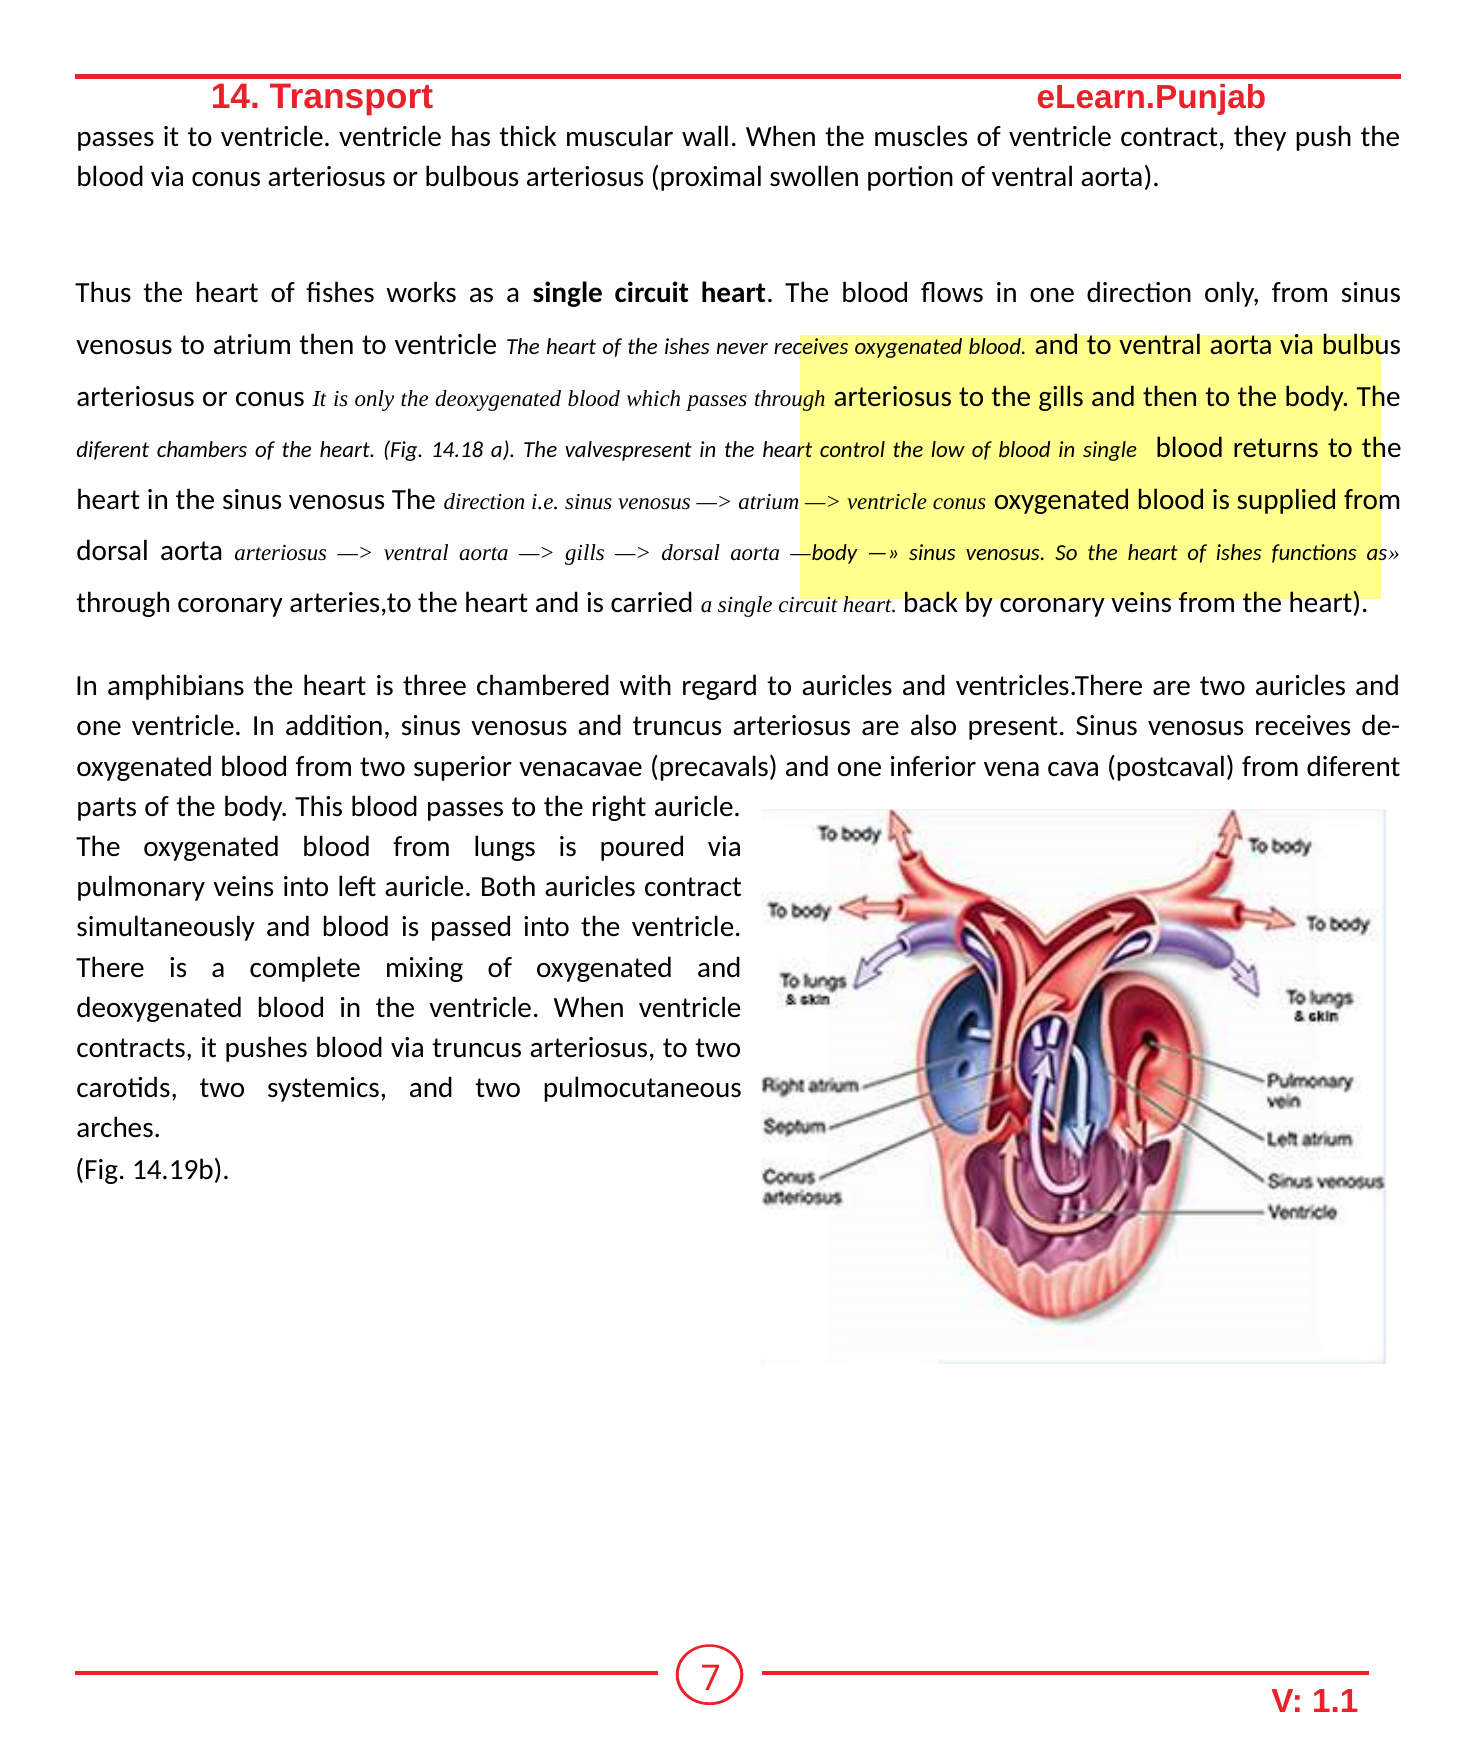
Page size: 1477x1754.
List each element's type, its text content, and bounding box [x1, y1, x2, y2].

text (Fig. 14.19b). [75, 1151, 761, 1187]
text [75, 118, 1402, 194]
text In amphibians the heart is three chambered with regard to auricles and ventricles.There are two auricles and one ventricle. In addition, sinus venosus and truncus arteriosus are also present. Sinus venosus receives de-oxygenated blood from two superior venacavae (precavals) and one inferior vena cava (postcaval) from diferent parts of the body. This blood passes to the right auricle. The oxygenated blood from lungs is poured via pulmonary veins into left auricle. Both auricles contract simultaneously and blood is passed into the ventricle. There is a complete mixing of oxygenated and deoxygenated blood in the ventricle. When ventricle contracts, it pushes blood via truncus arteriosus, to two carotids, two systemics, and two pulmocutaneous arches. [75, 667, 1402, 1145]
text Thus the heart of fishes works as a single circuit heart. The blood flows in one direction only, from sinus venosus to atrium then to ventricle The heart of the ishes never receives oxygenated blood. and to ventral aorta via bulbus arteriosus or conus It is only the deoxygenated blood which passes through arteriosus to the gills and then to the body. The diferent chambers of the heart. (Fig. 14.18 a). The valvespresent in the heart control the low of blood in single blood returns to the heart in the sinus venosus The direction i.e. sinus venosus —> atrium —> ventricle conus oxygenated blood is supplied from dorsal aorta arteriosus —> ventral aorta —> gills —> dorsal aorta —body —» sinus venosus. So the heart of ishes functions as» through coronary arteries,to the heart and is carried a single circuit heart. back by coronary veins from the heart). [75, 274, 1402, 619]
picture [761, 809, 1387, 1364]
